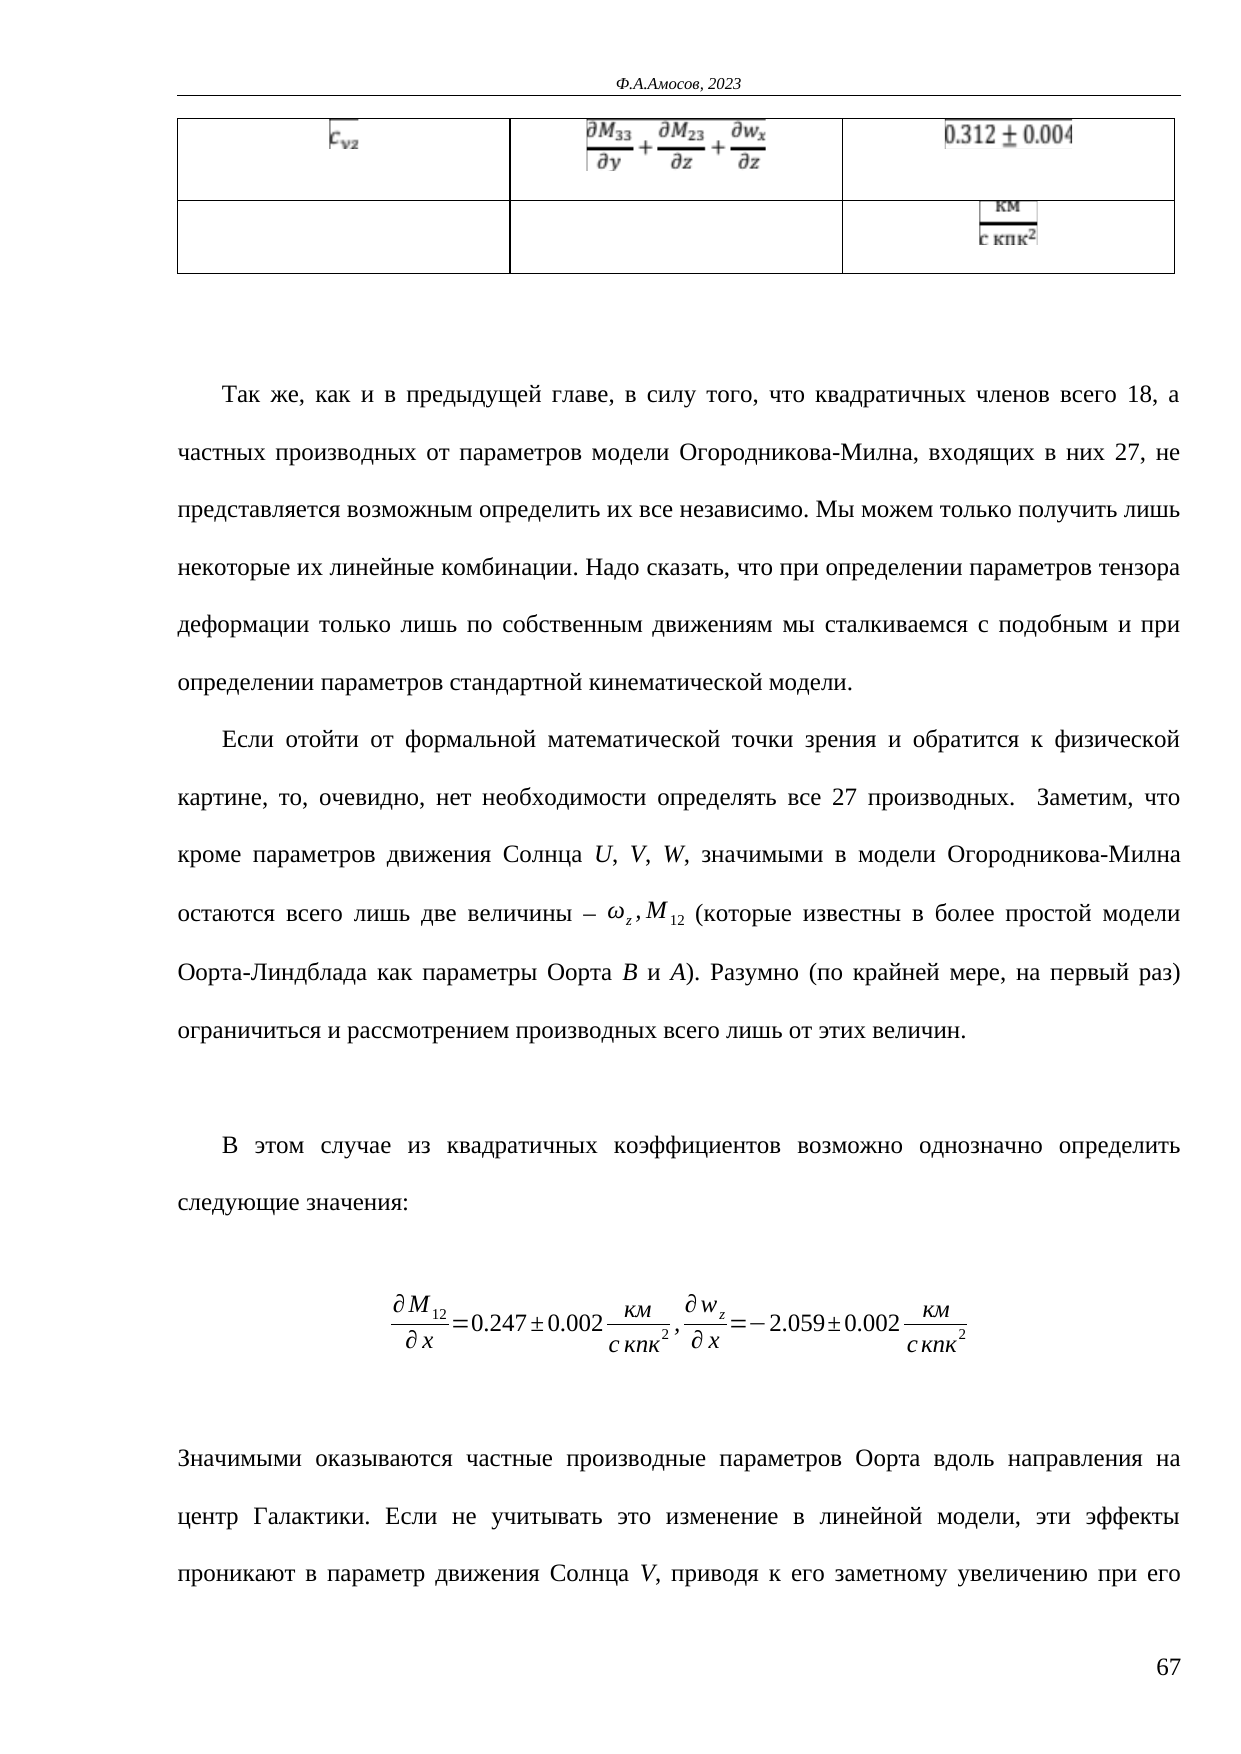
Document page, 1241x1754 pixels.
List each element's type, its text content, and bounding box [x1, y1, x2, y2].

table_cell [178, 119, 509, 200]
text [177, 1443, 1181, 1587]
text Если отойти от формальной математической точки зрения и обратится к физической картине, то, очевидно, нет необходимости определять все 27 производных. Заметим, что кроме параметров движения Солнца U, V, W, значимыми в модели Огородникова-Милна остаются всего лишь две величины – (которые известны в более простой модели Оорта-Линдблада как параметры Оорта B и A). Разумно (по крайней мере, на первый раз) ограничиться и рассмотрением производных всего лишь от этих величин. [177, 724, 1181, 1043]
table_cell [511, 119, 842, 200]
text Так же, как и в предыдущей главе, в силу того, что квадратичных членов всего 18, а частных производных от параметров модели Огородникова-Милна, входящих в них 27, не представляется возможным определить их все независимо. Мы можем только получить лишь некоторые их линейные комбинации. Надо сказать, что при определении параметров тензора деформации только лишь по собственным движениям мы сталкиваемся с подобным и при определении параметров стандартной кинематической модели. [177, 379, 1181, 696]
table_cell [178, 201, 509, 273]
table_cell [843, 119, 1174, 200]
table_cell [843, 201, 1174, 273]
text В этом случае из квадратичных коэффициентов возможно однозначно определить следующие значения: [177, 1130, 1181, 1216]
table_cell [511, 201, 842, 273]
